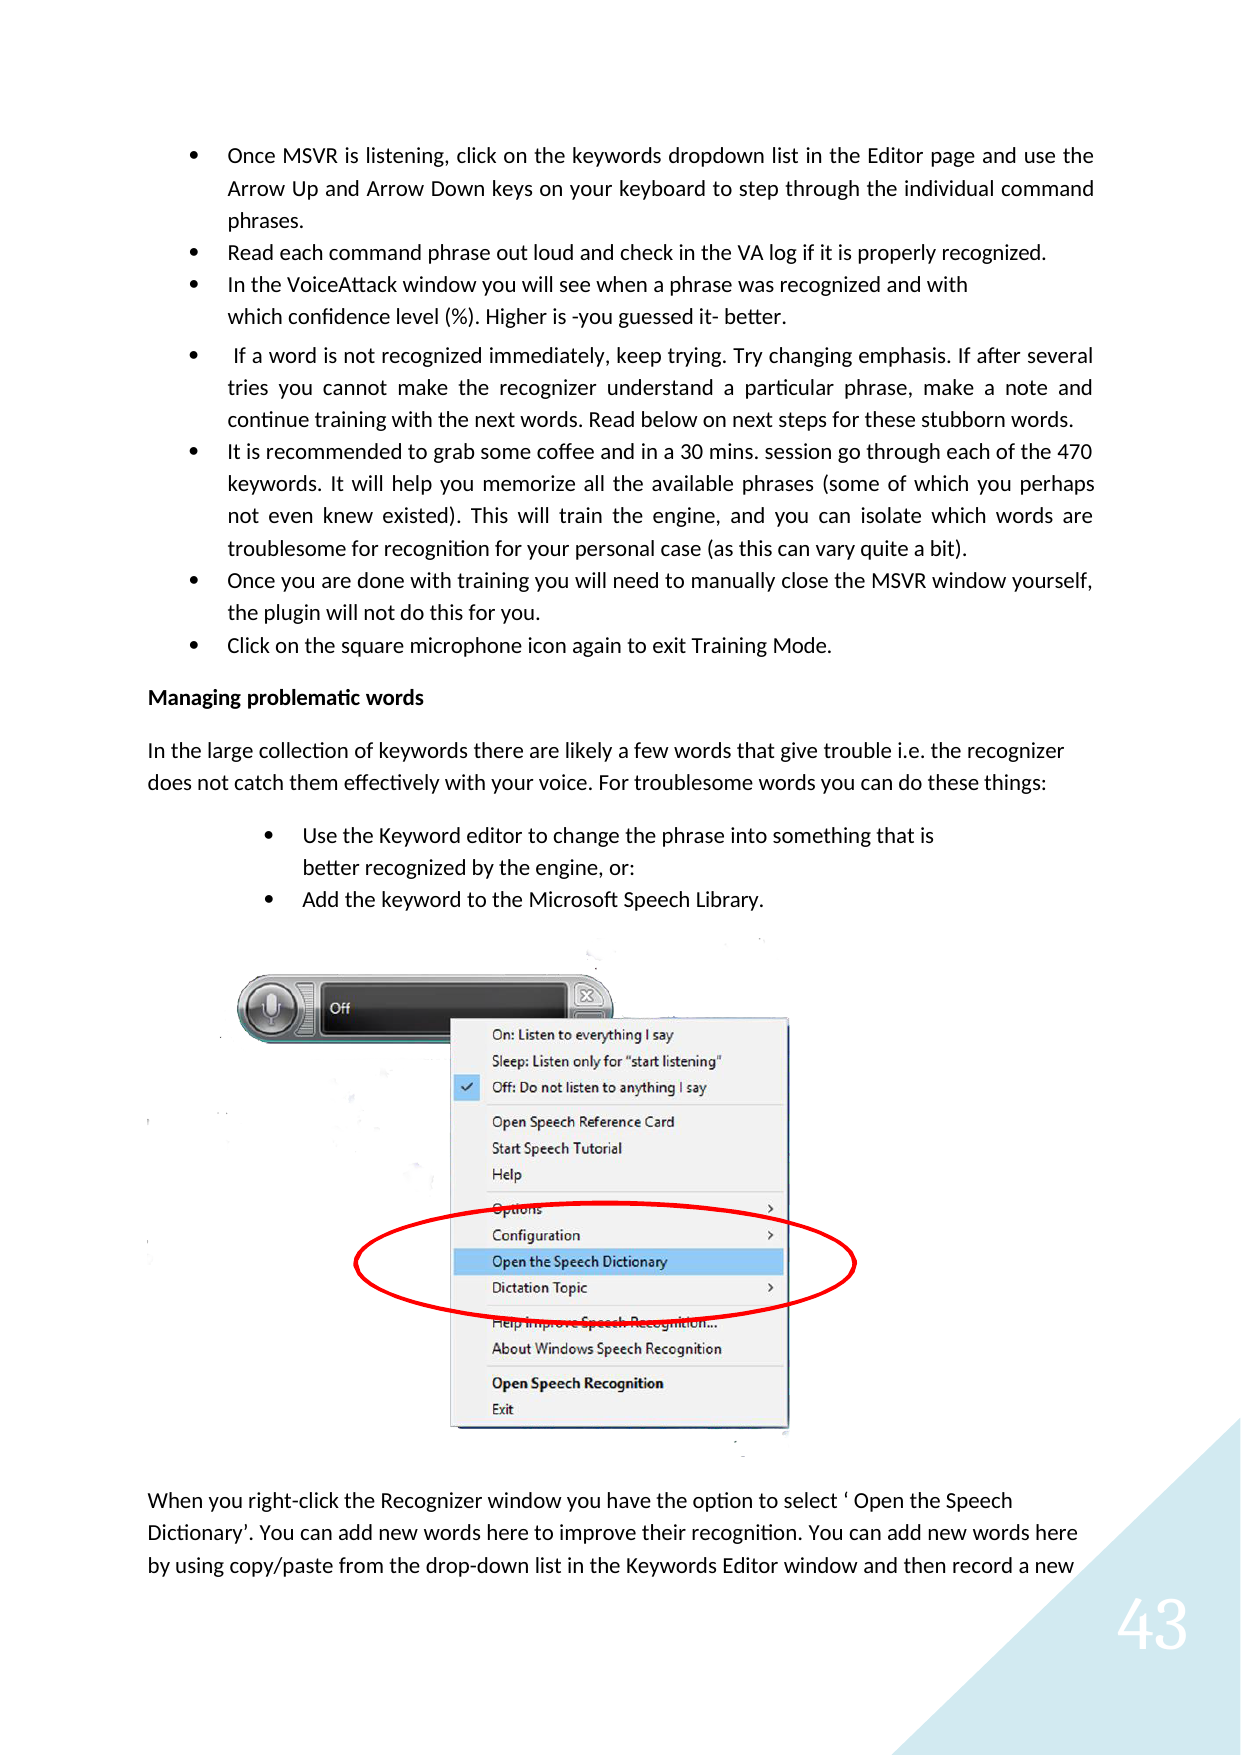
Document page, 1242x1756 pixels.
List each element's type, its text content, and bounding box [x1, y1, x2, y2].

list If a word is not recognized immediately, keep trying. Try changing emphasis. If after several tries you cannot make the recognizer understand a particular phrase, make a note and continue training with the next words. Read below on next steps for these stubborn words. [189, 342, 1095, 433]
list Click on the square microphone icon again to exit Training Mode. [190, 631, 1131, 659]
list Once you are done with training you will need to manually close the MSVR window yourself, the plugin will not do this for you. [190, 566, 1095, 626]
picture [359, 1206, 790, 1321]
list Once MSVR is listening, click on the keywords dropdown list in the Editor page and use the Arrow Up and Arrow Down keys on your keyboard to step through the individual command phrases. [190, 142, 1095, 234]
picture [147, 938, 790, 1457]
list Add the keyword to the Microsoft Speech Library. [265, 885, 1131, 913]
list It is recommended to grab some coffee and in a 30 mins. session go through each of the 470 keywords. It will help you memorize all the available phrases (some of which you perhaps not even knew existed). This will train the engine, and you can isolate which words are troublesome for recognition for your personal case (as this can vary quite a bit). [189, 437, 1095, 562]
list In the VoiceAttack window you will see when a phrase was recognized and with which confidence level (%). Higher is -you guessed it- better. [190, 271, 1026, 330]
subtitle Managing problematic words [148, 683, 1131, 711]
list Read each command phrase out loud and check in the VA log if it is properly recognized. [190, 238, 1131, 267]
text In the large collection of keywords there are likely a few words that give trouble i.e. the recognizer does not catch them effectively with your voice. For troublesome words you can do these things: [147, 736, 1078, 797]
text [147, 961, 1078, 1579]
list Use the Keyword editor to change the phrase into something that is better recognized by the engine, or: [264, 822, 996, 881]
